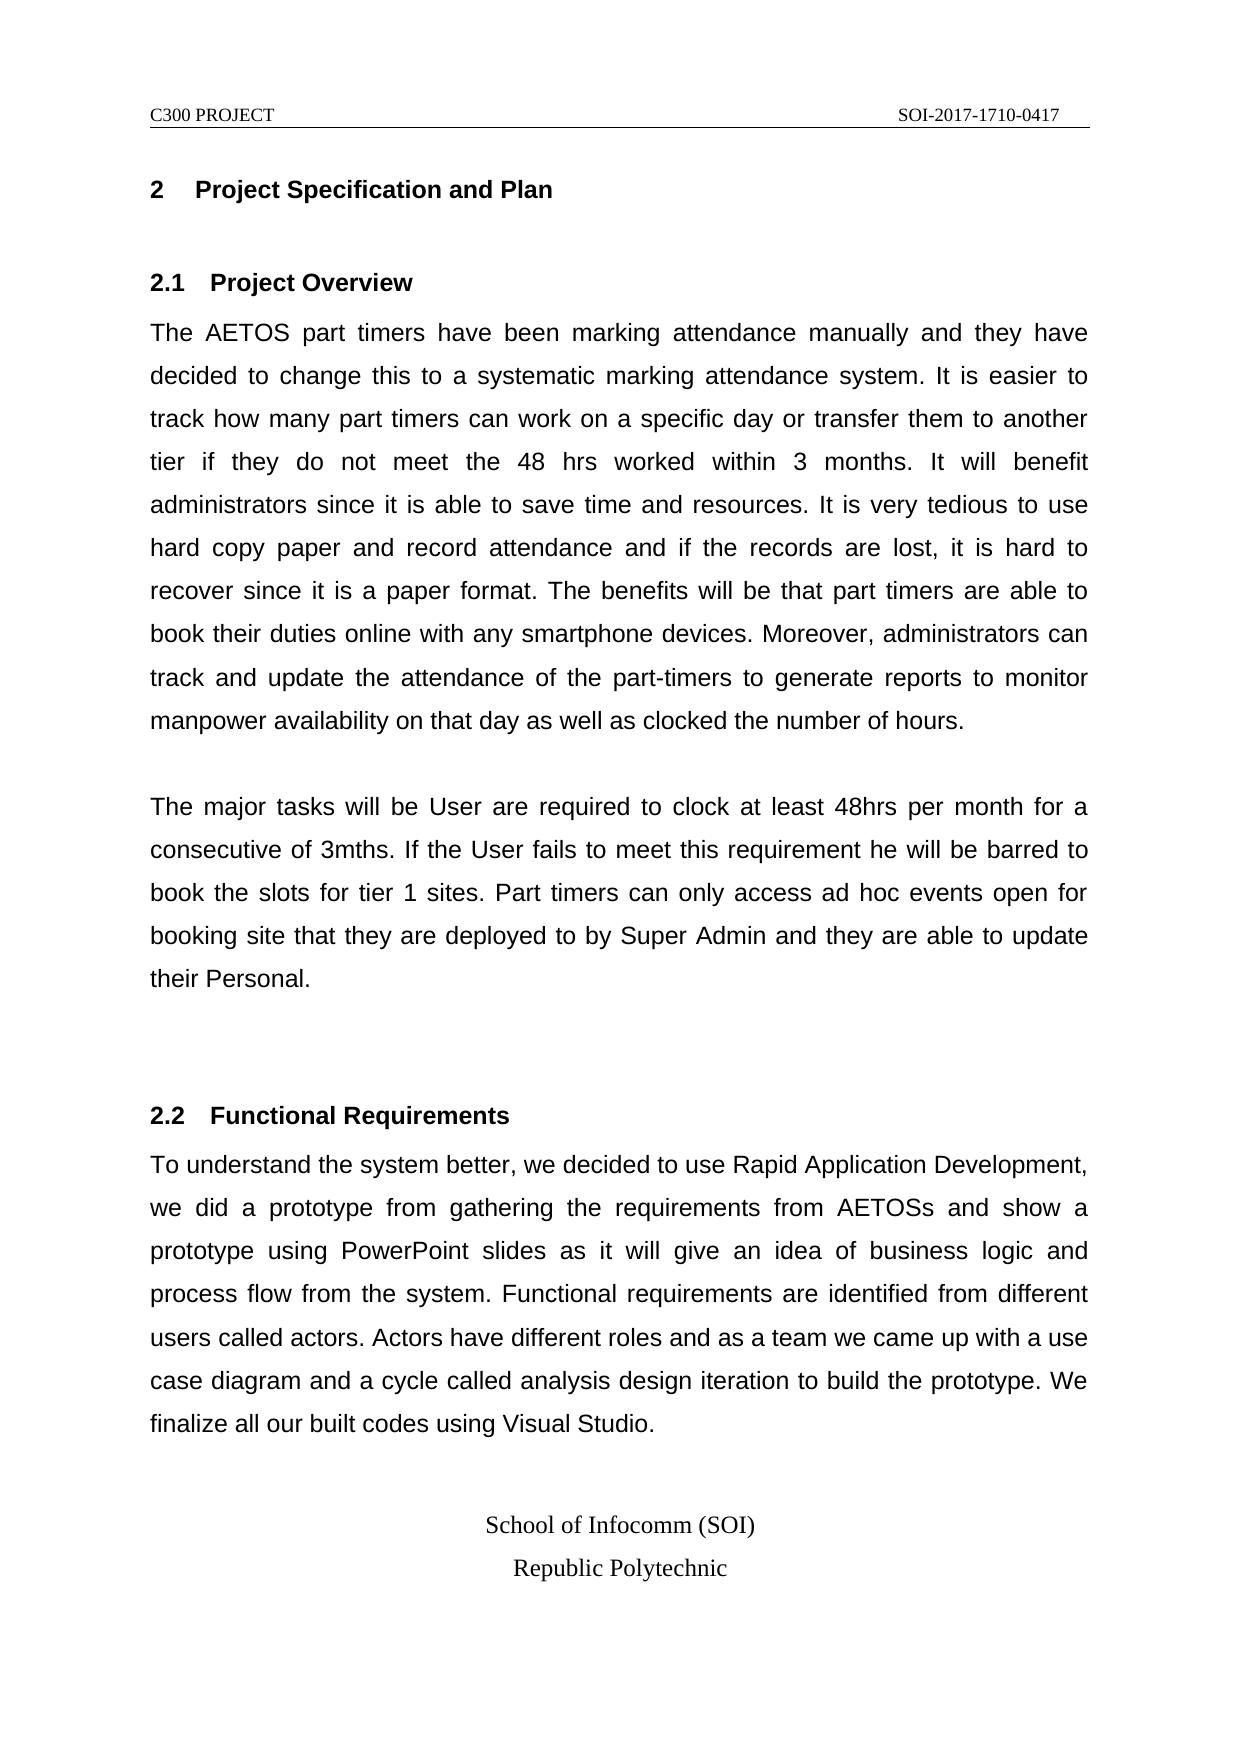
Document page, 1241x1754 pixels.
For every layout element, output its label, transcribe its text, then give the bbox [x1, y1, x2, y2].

text The AETOS part timers have been marking attendance manually and they have decided to change this to a systematic marking attendance system. It is easier to track how many part timers can work on a specific day or transfer them to another tier if they do not meet the 48 hrs worked within 3 months. It will benefit administrators since it is able to save time and resources. It is very tedious to use hard copy paper and record attendance and if the records are lost, it is hard to recover since it is a paper format. The benefits will be that part timers are able to book their duties online with any smartphone devices. Moreover, administrators can track and update the attendance of the part-timers to generate reports to monitor manpower availability on that day as well as clocked the number of hours. [150, 317, 1090, 734]
subtitle Project Specification and Plan [150, 175, 1090, 204]
subtitle Functional Requirements [150, 1101, 1090, 1129]
text The major tasks will be User are required to clock at least 48hrs per month for a consecutive of 3mths. If the User fails to meet this requirement he will be barred to book the slots for tier 1 sites. Part timers can only access ad hoc events open for booking site that they are deployed to by Super Admin and they are able to update their Personal. [150, 792, 1090, 993]
text To understand the system better, we decided to use Rapid Application Development, we did a prototype from gathering the requirements from AETOSs and show a prototype using PowerPoint slides as it will give an idea of business logic and process flow from the system. Functional requirements are identified from different users called actors. Actors have different roles and as a team we came up with a use case diagram and a cycle called analysis design iteration to build the prototype. We finalize all our built codes using Visual Studio. [150, 1150, 1090, 1437]
subtitle Project Overview [150, 268, 1090, 297]
